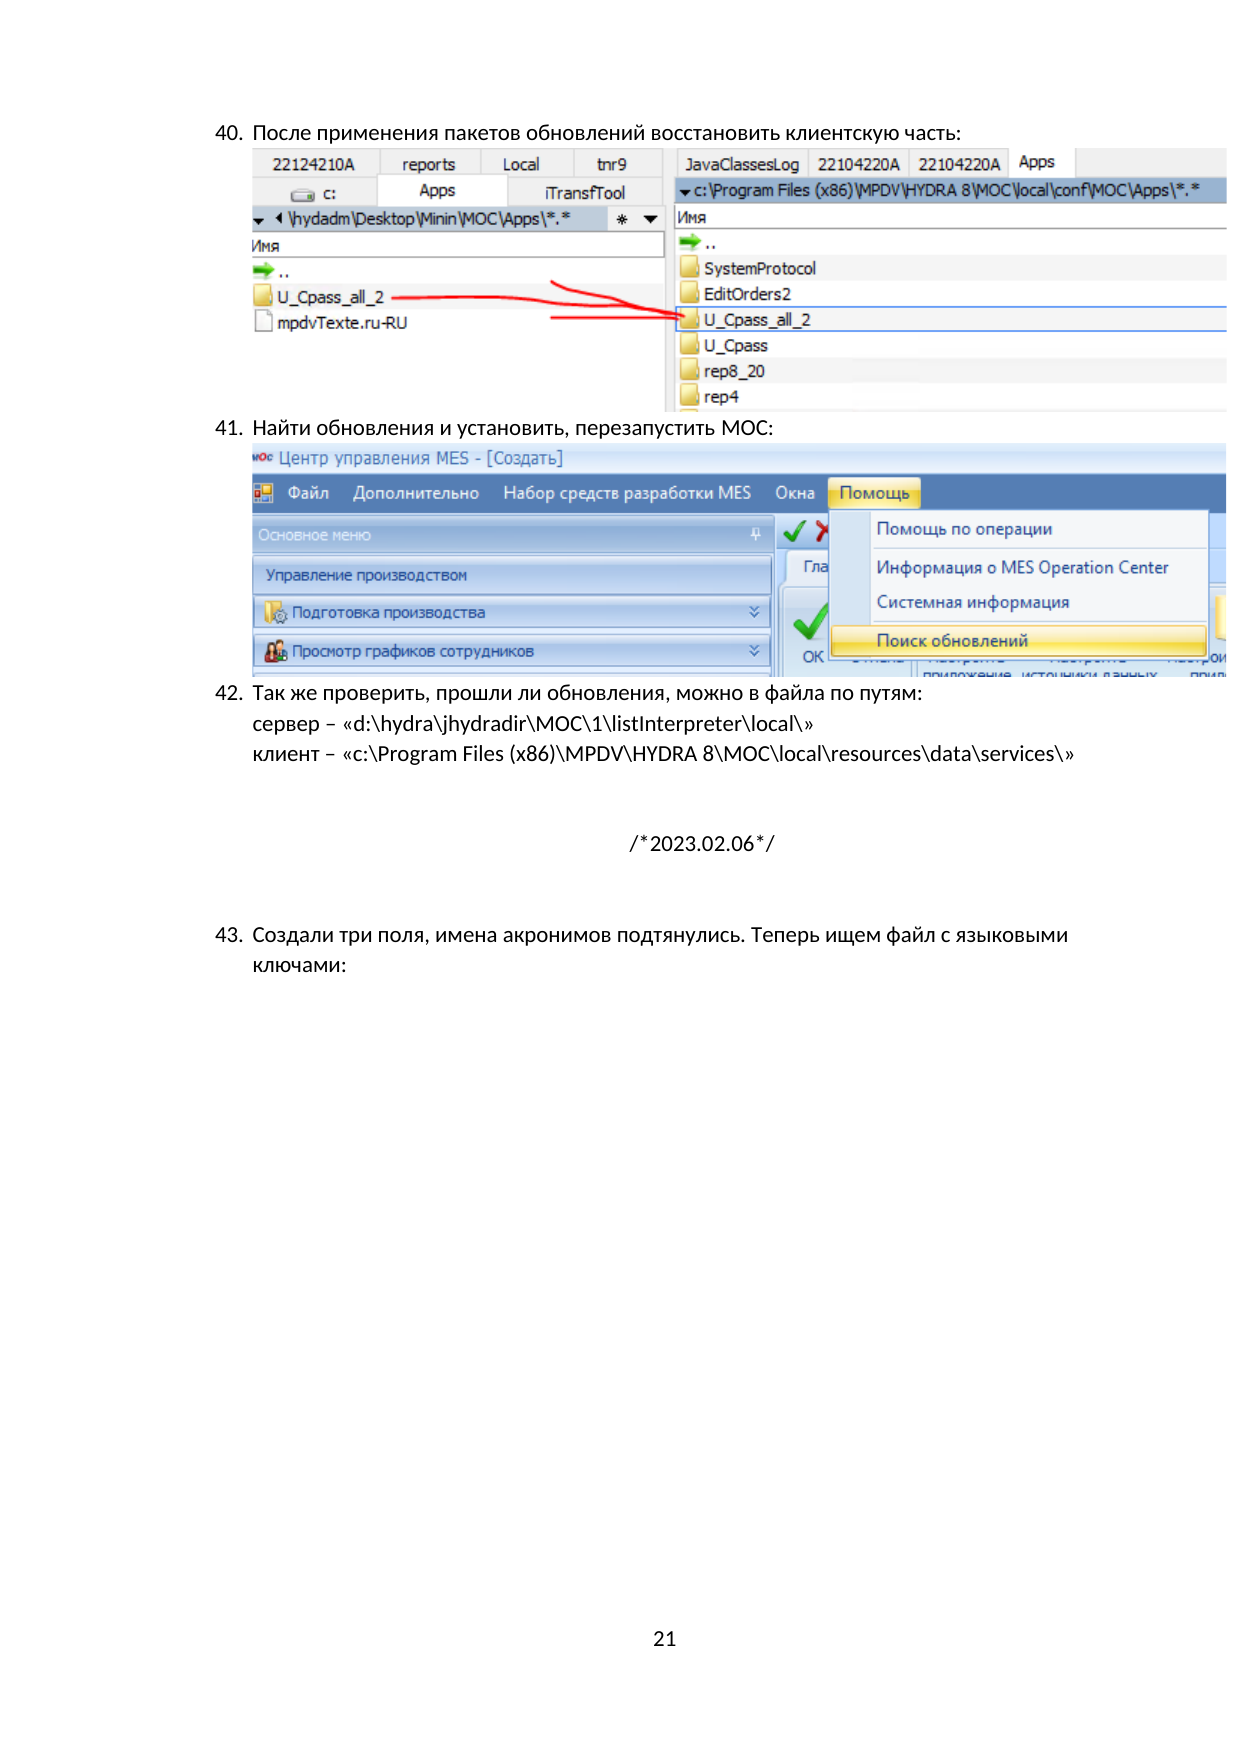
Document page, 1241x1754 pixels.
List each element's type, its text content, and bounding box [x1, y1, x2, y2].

picture [252, 148, 1227, 412]
list Создали три поля, имена акронимов подтянулись. Теперь ищем файл с языковыми ключами: [215, 920, 1152, 978]
list Так же проверить, прошли ли обновления, можно в файла по путям: сервер – «d:\hydra\jhydradir\MOC\1\listInterpreter\local\» клиент – «c:\Program Files (x86)\MPDV\HYDRA 8\MOC\local\resources\data\services\» [215, 678, 1152, 767]
picture [252, 443, 1227, 677]
list /*2023.02.06*/ [252, 829, 1152, 918]
